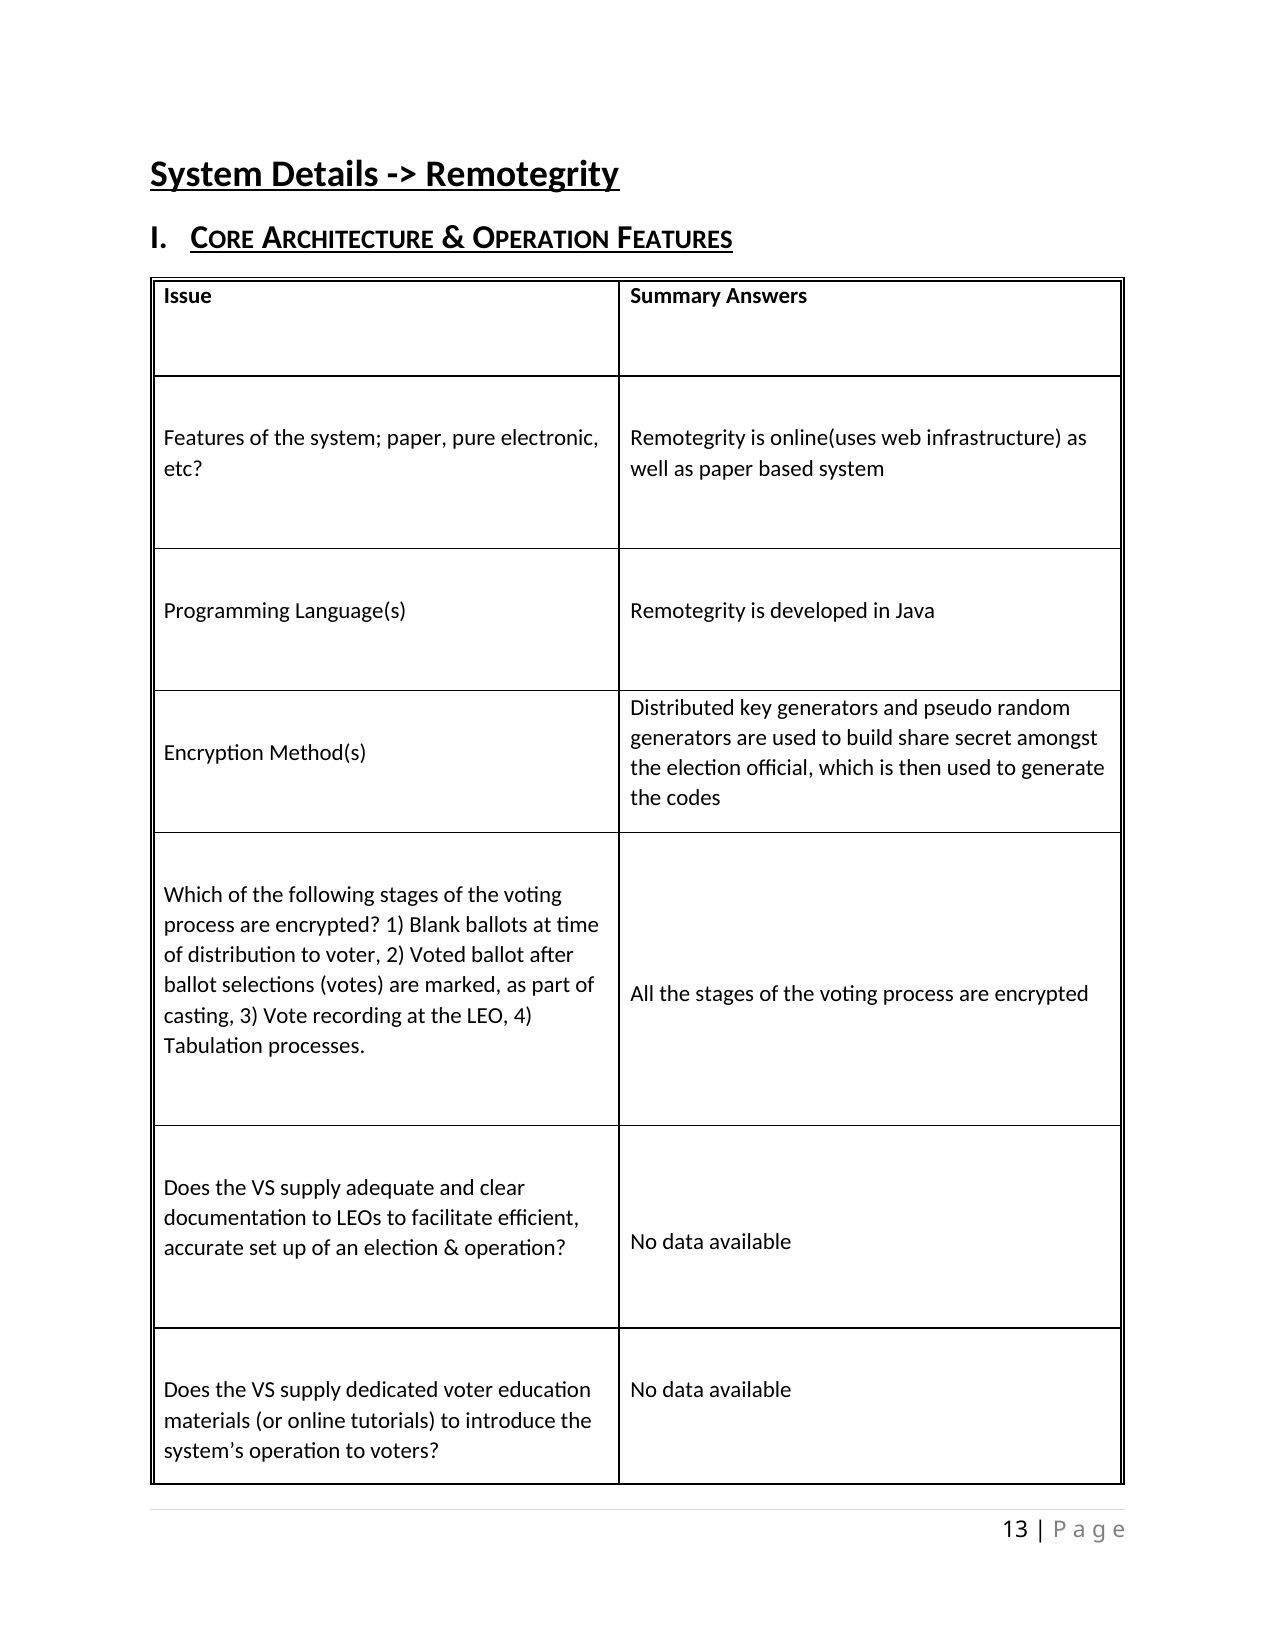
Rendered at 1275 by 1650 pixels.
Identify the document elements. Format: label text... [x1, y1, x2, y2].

table_cell All the stages of the voting process are encrypted [620, 833, 1120, 1125]
text I. Core Architecture & Operation Features [150, 216, 1125, 257]
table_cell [155, 1329, 618, 1483]
text System Details -> Remotegrity [150, 150, 1125, 196]
table_cell Encryption Method(s) [155, 691, 618, 832]
table_cell Remotegrity is developed in Java [620, 549, 1120, 689]
table_cell Features of the system; paper, pure electronic, etc? [155, 377, 618, 547]
table_cell Does the VS supply adequate and clear documentation to LEOs to facilitate efficient, accurate set up of an election & operation? [155, 1126, 618, 1327]
table_cell Which of the following stages of the voting process are encrypted? 1) Blank ballots at time of distribution to voter, 2) Voted ballot after ballot selections (votes) are marked, as part of casting, 3) Vote recording at the LEO, 4) Tabulation processes. [155, 833, 618, 1125]
table_cell Distributed key generators and pseudo random generators are used to build share secret amongst the election official, which is then used to generate the codes [620, 691, 1120, 832]
table_header Issue [155, 282, 618, 375]
table_cell Remotegrity is online(uses web infrastructure) as well as paper based system [620, 377, 1120, 547]
table_cell No data available [620, 1126, 1120, 1327]
table_cell No data available [620, 1329, 1120, 1483]
table_cell Programming Language(s) [155, 549, 618, 689]
table_header Summary Answers [620, 282, 1120, 375]
